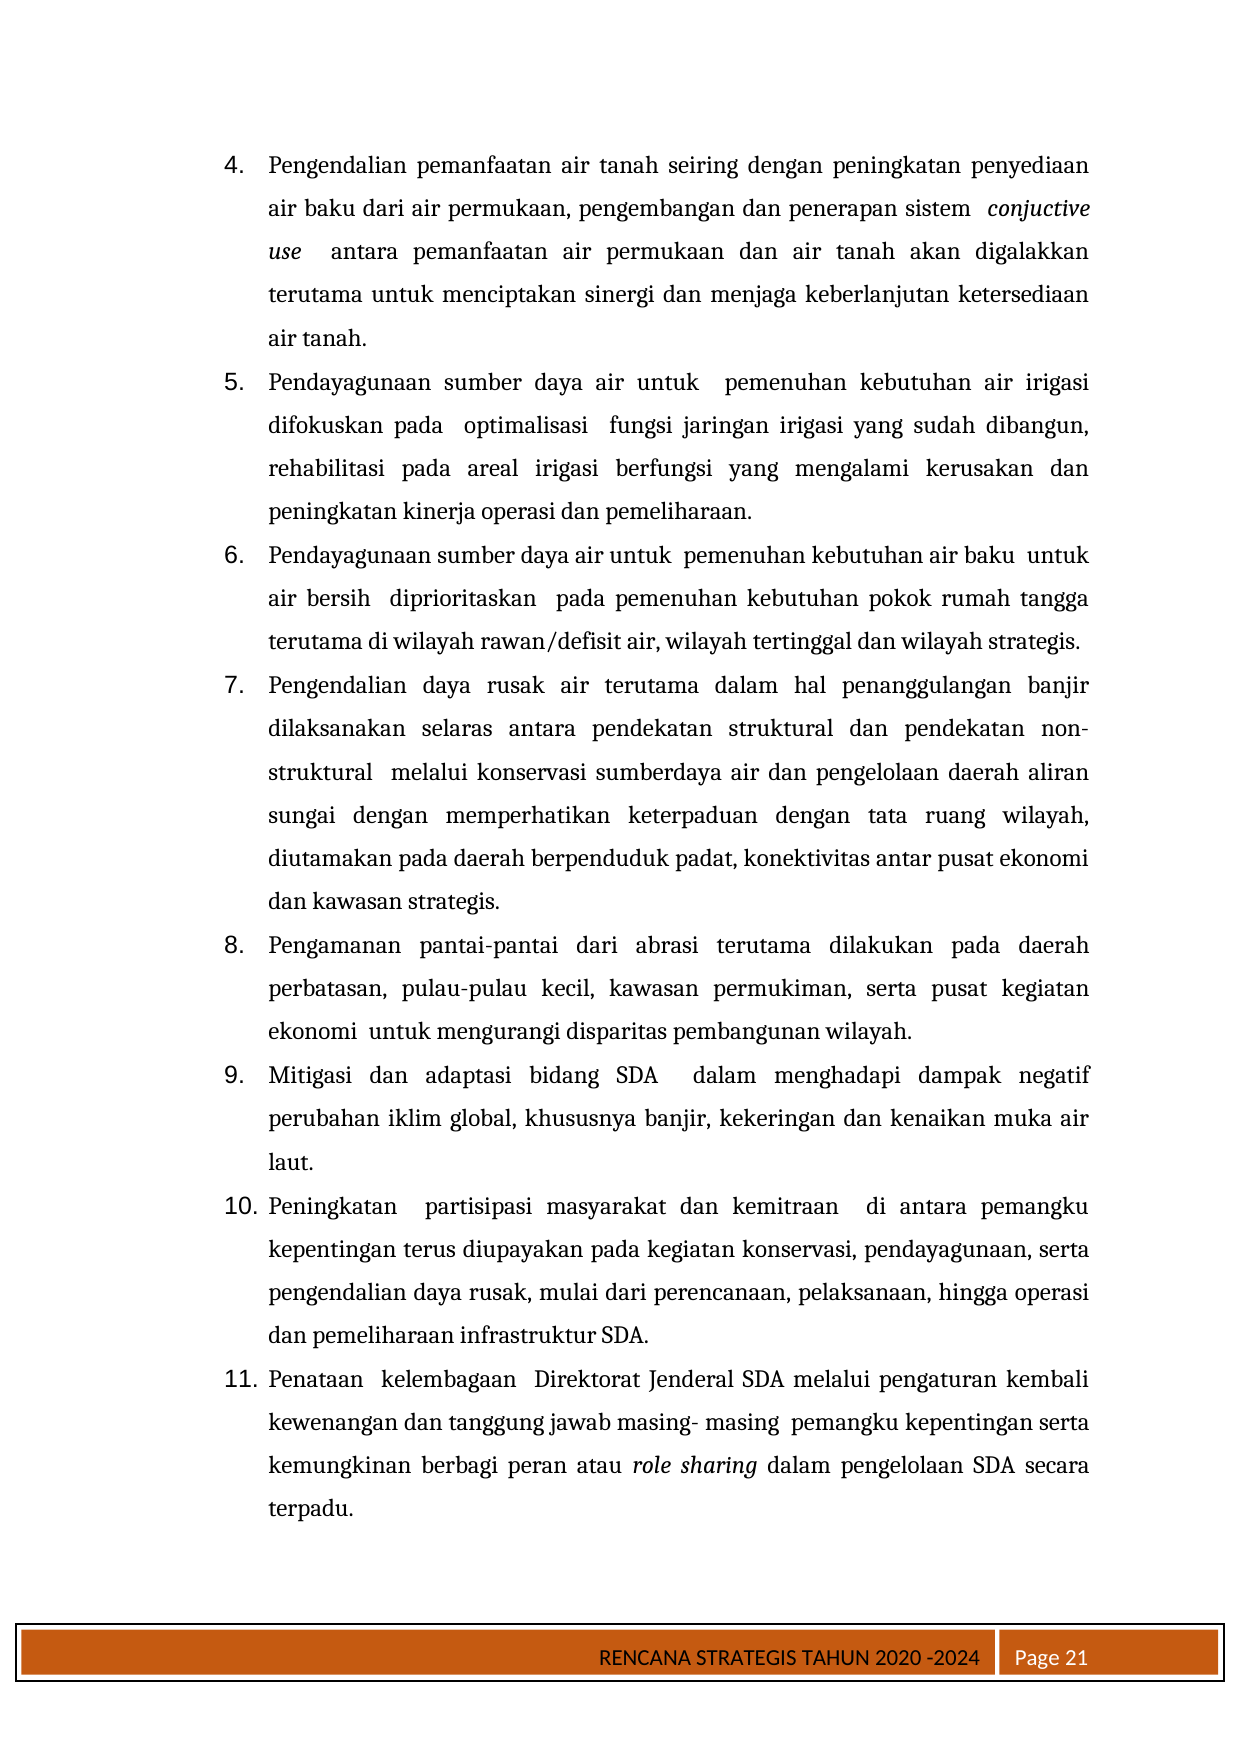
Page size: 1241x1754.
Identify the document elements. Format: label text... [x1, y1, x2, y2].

list Pendayagunaan sumber daya air untuk pemenuhan kebutuhan air baku untuk air bersih diprioritaskan pada pemenuhan kebutuhan pokok rumah tangga terutama di wilayah rawan/defisit air, wilayah tertinggal dan wilayah strategis. [224, 540, 1090, 656]
list Mitigasi dan adaptasi bidang SDA dalam menghadapi dampak negatif perubahan iklim global, khususnya banjir, kekeringan dan kenaikan muka air laut. [224, 1060, 1090, 1176]
list Pengendalian daya rusak air terutama dalam hal penanggulangan banjir dilaksanakan selaras antara pendekatan struktural dan pendekatan non-struktural melalui konservasi sumberdaya air dan pengelolaan daerah aliran sungai dengan memperhatikan keterpaduan dengan tata ruang wilayah, diutamakan pada daerah berpenduduk padat, konektivitas antar pusat ekonomi dan kawasan strategis. [224, 670, 1090, 916]
list Peningkatan partisipasi masyarakat dan kemitraan di antara pemangku kepentingan terus diupayakan pada kegiatan konservasi, pendayagunaan, serta pengendalian daya rusak, mulai dari perencanaan, pelaksanaan, hingga operasi dan pemeliharaan infrastruktur SDA. [224, 1191, 1090, 1350]
list Penataan kelembagaan Direktorat Jenderal SDA melalui pengaturan kembali kewenangan dan tanggung jawab masing- masing pemangku kepentingan serta kemungkinan berbagi peran atau role sharing dalam pengelolaan SDA secara terpadu. [224, 1364, 1090, 1523]
list Pengamanan pantai-pantai dari abrasi terutama dilakukan pada daerah perbatasan, pulau-pulau kecil, kawasan permukiman, serta pusat kegiatan ekonomi untuk mengurangi disparitas pembangunan wilayah. [224, 930, 1090, 1046]
list Pendayagunaan sumber daya air untuk pemenuhan kebutuhan air irigasi difokuskan pada optimalisasi fungsi jaringan irigasi yang sudah dibangun, rehabilitasi pada areal irigasi berfungsi yang mengalami kerusakan dan peningkatan kinerja operasi dan pemeliharaan. [224, 367, 1090, 526]
list Pengendalian pemanfaatan air tanah seiring dengan peningkatan penyediaan air baku dari air permukaan, pengembangan dan penerapan sistem conjuctive use antara pemanfaatan air permukaan dan air tanah akan digalakkan terutama untuk menciptakan sinergi dan menjaga keberlanjutan ketersediaan air tanah. [224, 150, 1090, 352]
